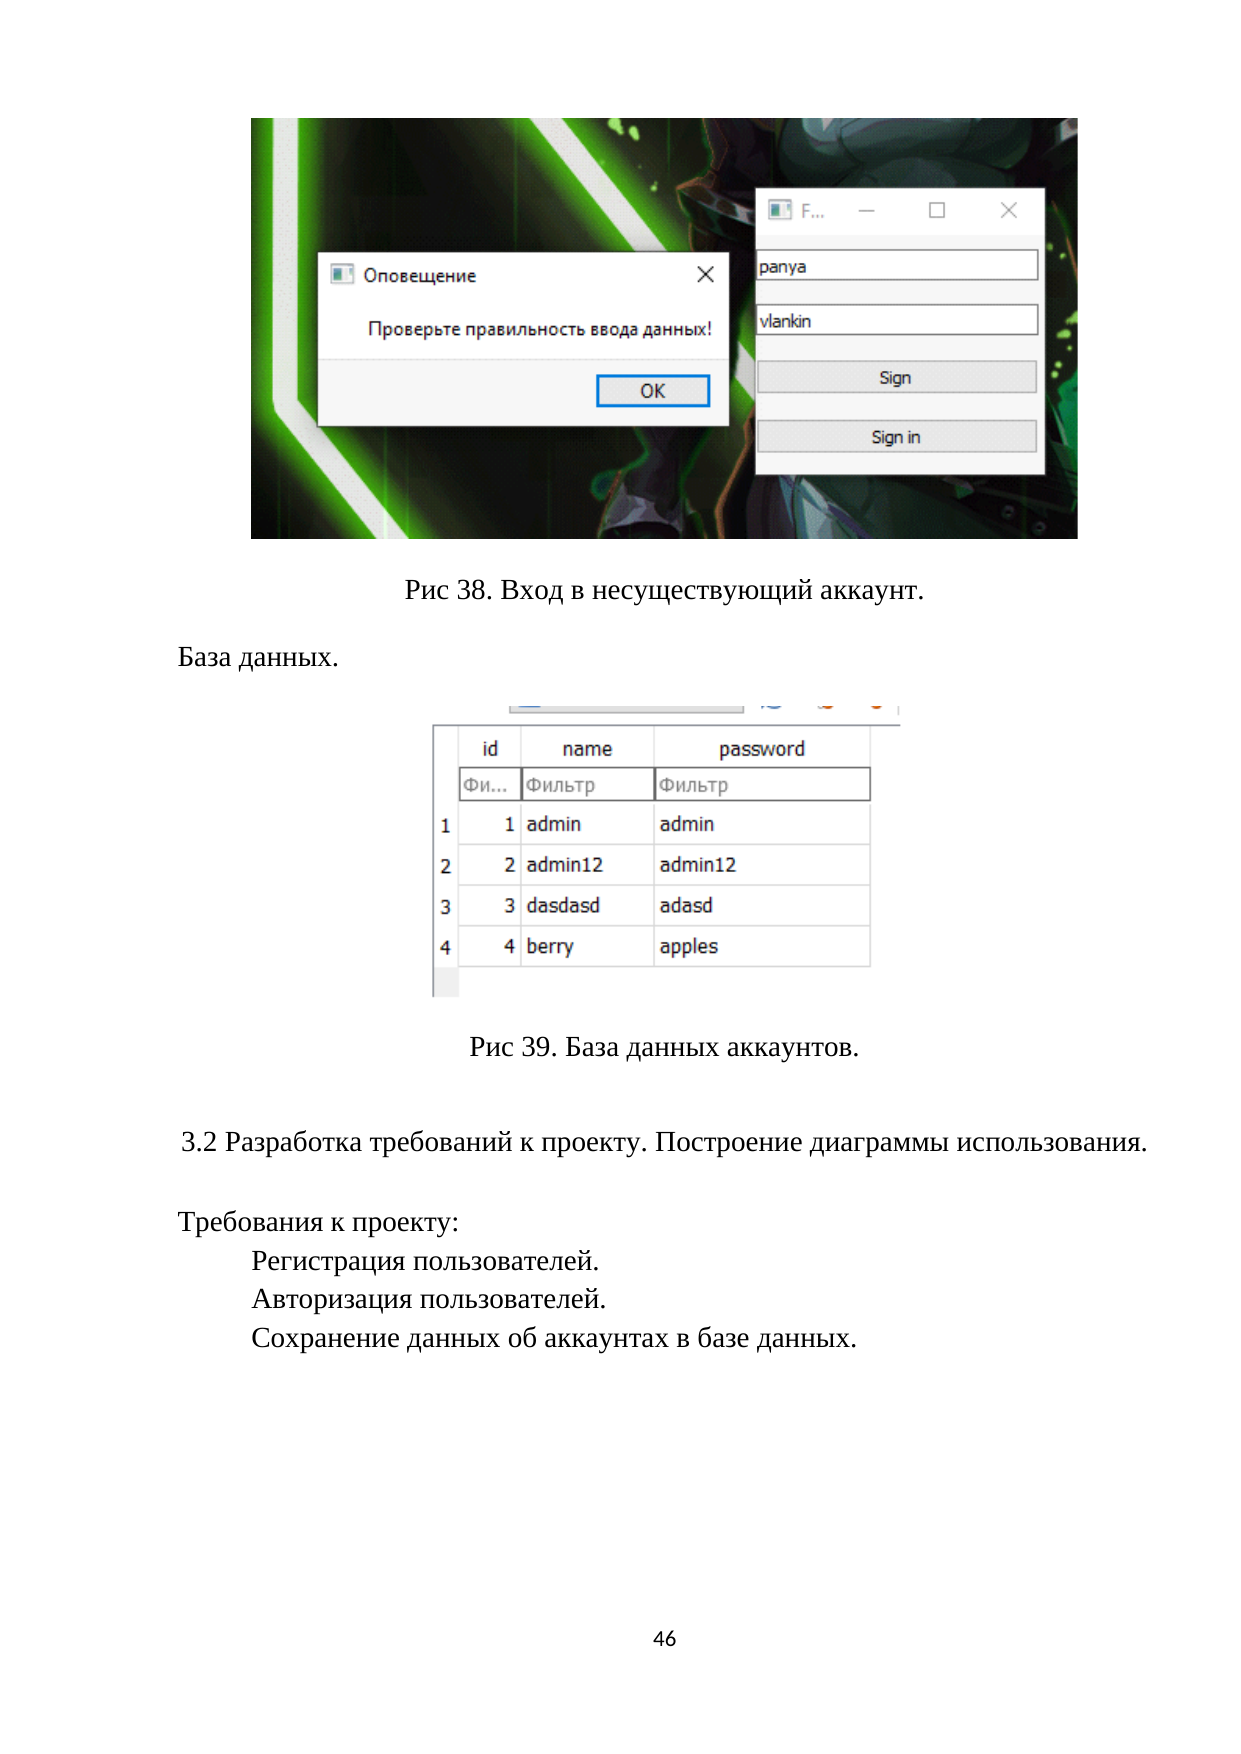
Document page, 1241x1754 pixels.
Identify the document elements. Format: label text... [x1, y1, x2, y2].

text Регистрация пользователей. [177, 1243, 1152, 1276]
text Рис 39. База данных аккаунтов. [177, 1029, 1152, 1063]
text Сохранение данных об аккаунтах в базе данных. [177, 1320, 1152, 1353]
text Требования к проекту: [177, 1204, 1152, 1238]
text База данных. [177, 639, 1152, 673]
text Авторизация пользователей. [177, 1281, 1152, 1315]
subtitle 3.2 Разработка требований к проекту. Построение диаграммы использования. [177, 1124, 1152, 1157]
picture [251, 118, 1078, 539]
picture [428, 706, 901, 1002]
text Рис 38. Вход в несуществующий аккаунт. [177, 572, 1152, 606]
